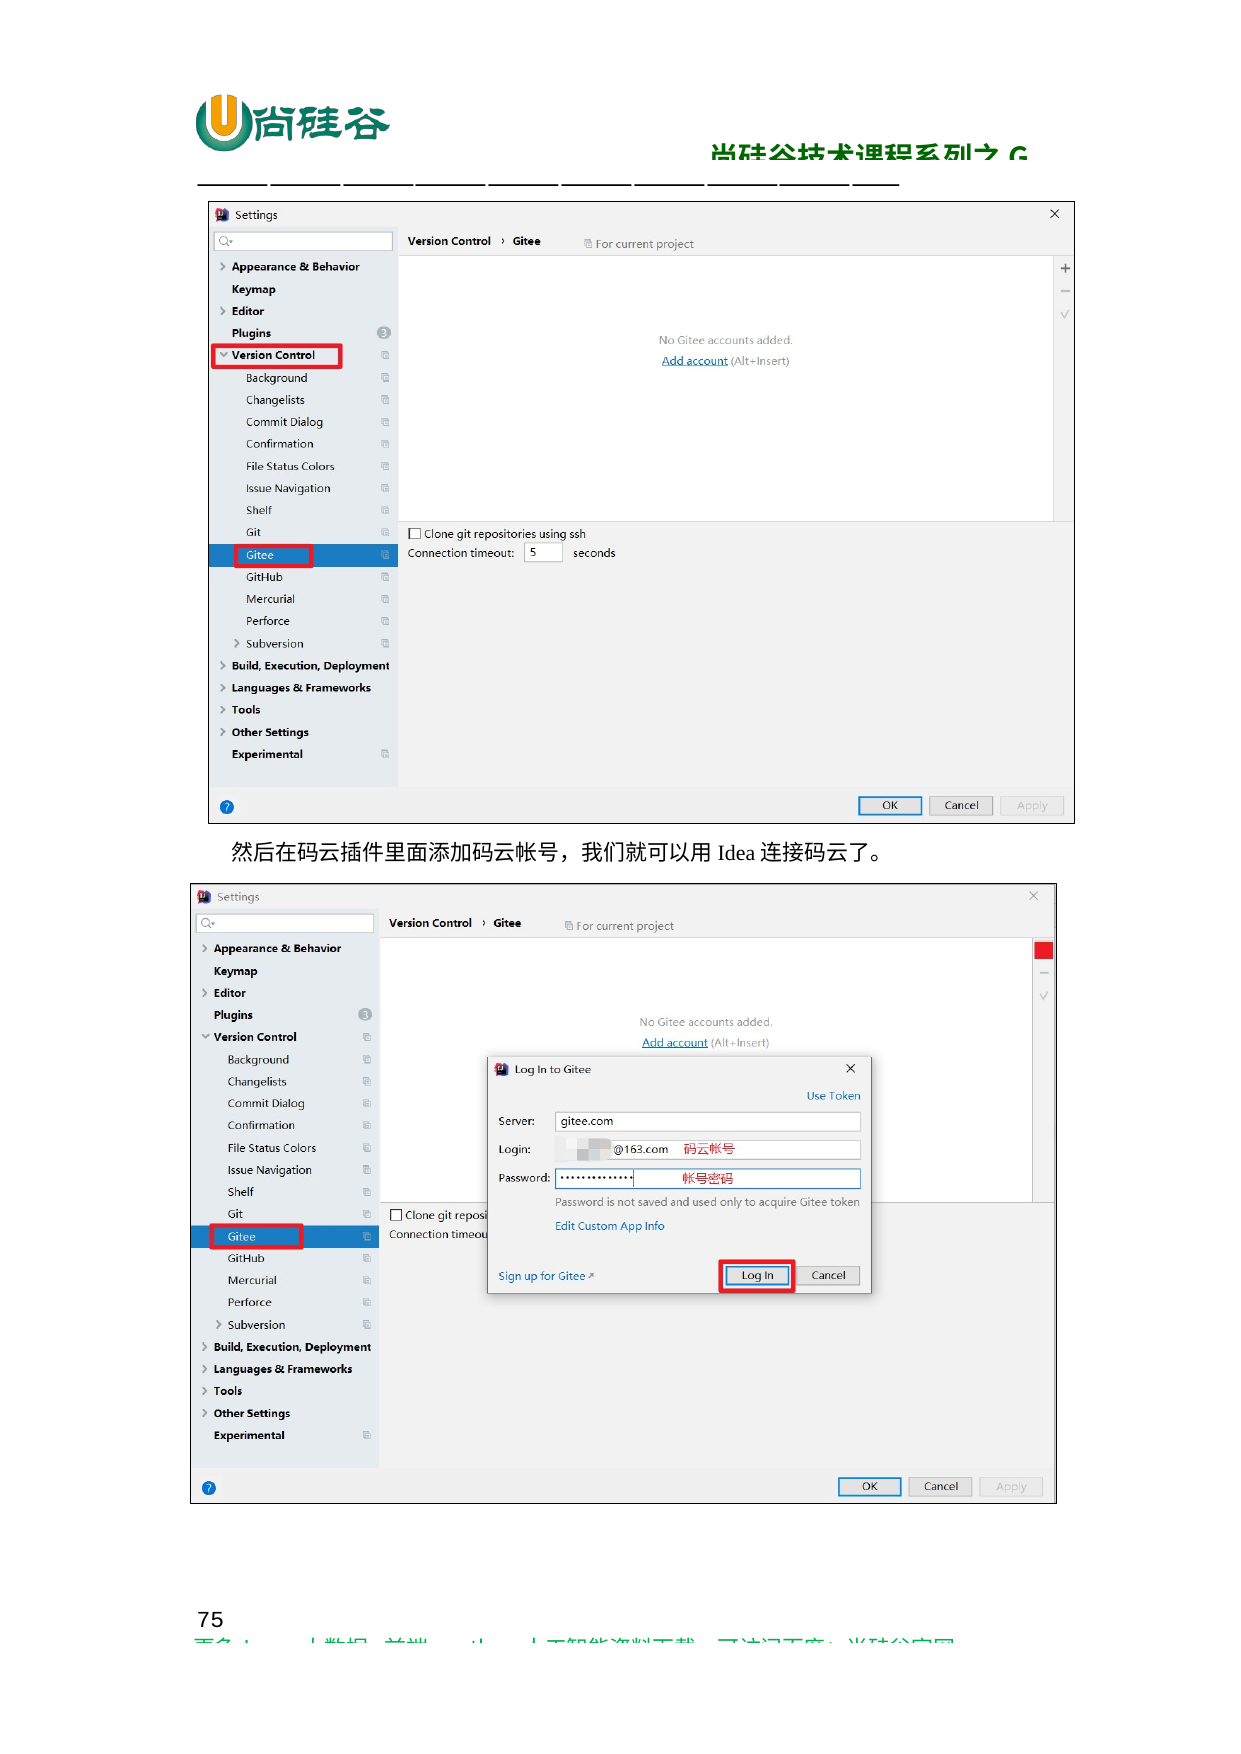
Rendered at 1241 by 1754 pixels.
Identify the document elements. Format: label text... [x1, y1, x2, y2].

picture [209, 202, 1074, 823]
picture [191, 884, 1056, 1503]
text 然后在码云插件里面添加码云帐号，我们就可以用 Idea 连接码云了。 [231, 835, 1076, 867]
picture [187, 88, 395, 157]
